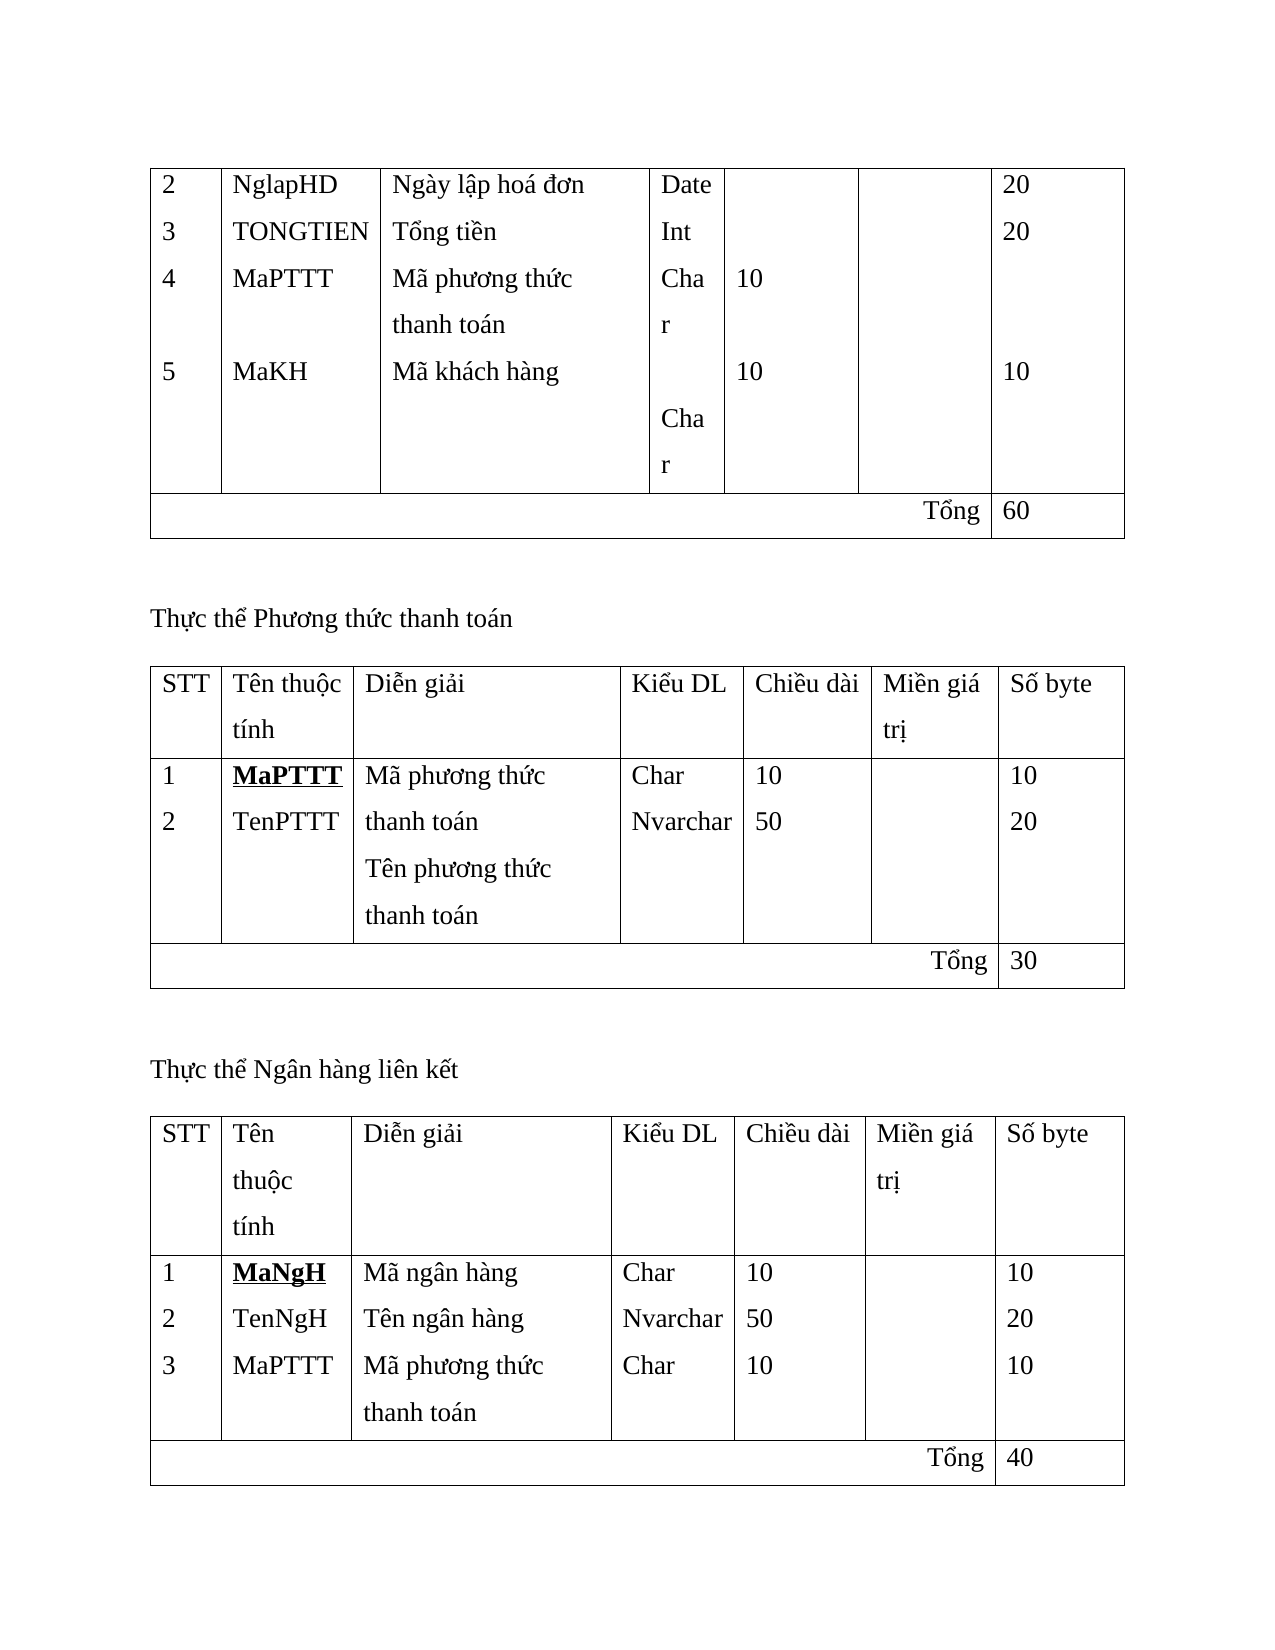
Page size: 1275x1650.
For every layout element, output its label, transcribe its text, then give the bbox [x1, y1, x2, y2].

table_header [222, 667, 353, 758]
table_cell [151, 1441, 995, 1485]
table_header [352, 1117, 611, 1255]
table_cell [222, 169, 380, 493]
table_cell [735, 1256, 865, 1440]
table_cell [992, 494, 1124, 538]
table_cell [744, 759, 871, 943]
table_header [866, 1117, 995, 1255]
text Thực thể Phương thức thanh toán [150, 602, 1125, 633]
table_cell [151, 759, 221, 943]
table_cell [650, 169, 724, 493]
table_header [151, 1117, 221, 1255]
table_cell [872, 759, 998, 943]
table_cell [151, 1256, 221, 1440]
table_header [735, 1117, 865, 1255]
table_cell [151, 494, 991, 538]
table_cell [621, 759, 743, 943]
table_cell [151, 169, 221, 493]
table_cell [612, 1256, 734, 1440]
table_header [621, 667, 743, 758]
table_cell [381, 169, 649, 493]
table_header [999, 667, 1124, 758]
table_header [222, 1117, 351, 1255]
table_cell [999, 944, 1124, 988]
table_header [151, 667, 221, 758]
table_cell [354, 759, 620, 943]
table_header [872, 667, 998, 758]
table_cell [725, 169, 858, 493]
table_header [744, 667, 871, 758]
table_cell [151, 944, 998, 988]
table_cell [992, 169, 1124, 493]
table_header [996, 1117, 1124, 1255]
text Thực thể Ngân hàng liên kết [150, 1053, 1125, 1084]
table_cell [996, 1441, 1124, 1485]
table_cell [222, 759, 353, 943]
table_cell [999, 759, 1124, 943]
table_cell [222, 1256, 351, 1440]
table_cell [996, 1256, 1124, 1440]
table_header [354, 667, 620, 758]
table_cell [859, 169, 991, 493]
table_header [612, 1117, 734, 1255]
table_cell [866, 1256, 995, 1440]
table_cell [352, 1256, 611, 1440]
